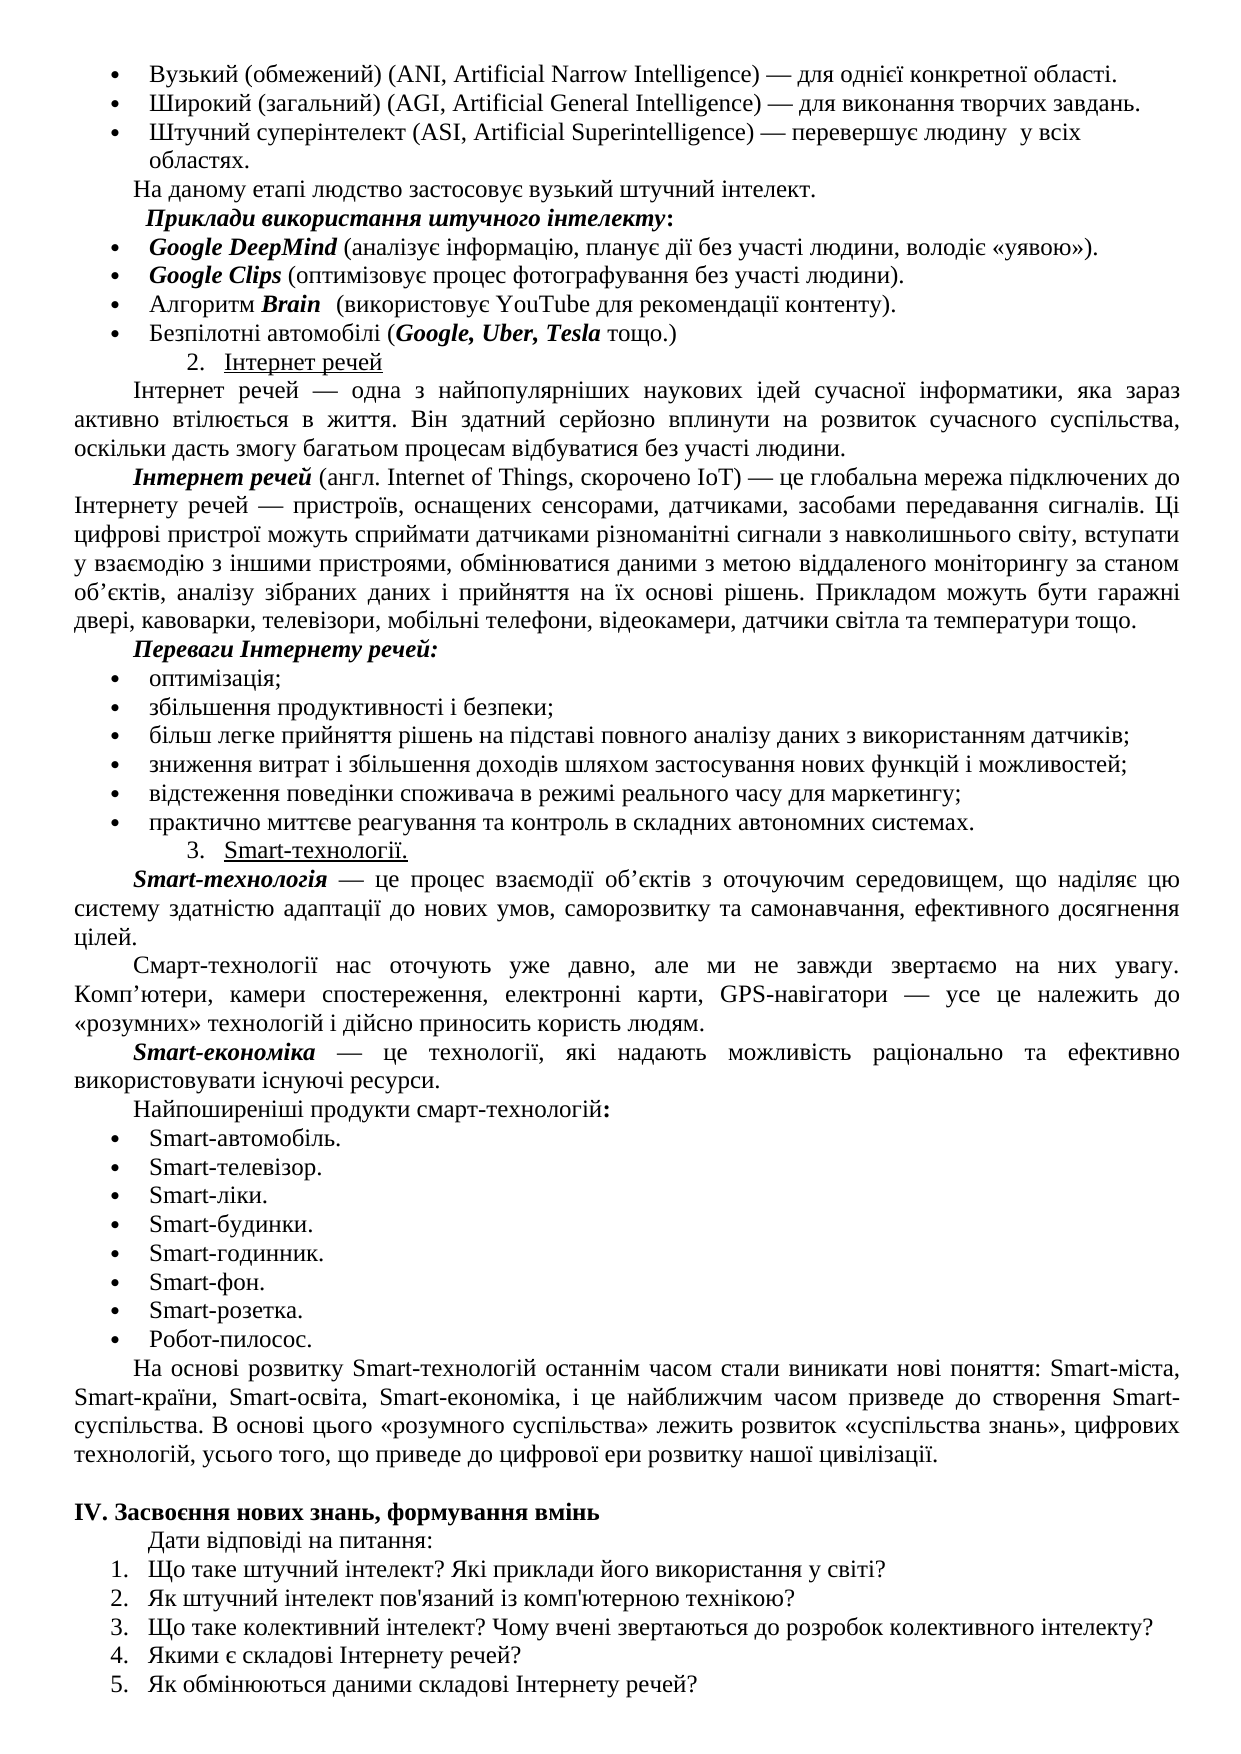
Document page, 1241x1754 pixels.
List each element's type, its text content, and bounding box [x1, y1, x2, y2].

list Як обмінюються даними складові Інтернету речей? [110, 1669, 1181, 1698]
text Дати відповіді на питання: [74, 1525, 1181, 1554]
list Безпілотні автомобілі (Google, Uber, Tesla тощо.) [111, 318, 1181, 347]
list збільшення продуктивності і безпеки; [111, 692, 1181, 720]
text ІV. Засвоєння нових знань, формування вмінь [74, 1497, 1181, 1525]
text Переваги Інтернету речей: [74, 634, 1181, 663]
list практично миттєве реагування та контроль в складних автономних системах. [111, 807, 1181, 835]
list Smart-телевізор. [111, 1152, 1181, 1180]
list Google DeepMind (аналізує інформацію, планує дії без участі людини, володіє «уявою»). [111, 232, 1181, 260]
list Smart-годинник. [111, 1238, 1181, 1267]
list Smart-автомобіль. [111, 1123, 1181, 1152]
list зниження витрат і збільшення доходів шляхом застосування нових функцій і можливостей; [111, 749, 1181, 778]
list Штучний суперінтелект (ASI, Artificial Superintelligence) — перевершує людину у всіх областях. [111, 117, 1181, 174]
list Інтернет речей [186, 347, 1181, 375]
list Алгоритм Brain (використовує YouTube для рекомендації контенту). [111, 289, 1181, 318]
text Смарт-технології нас оточують уже давно, але ми не завжди звертаємо на них увагу. Комп’ютери, камери спостереження, електронні карти, GPS-навігатори — усе це належить до «розумних» технологій і дійсно приносить користь людям. [74, 950, 1181, 1037]
list Google Clips (оптимізовує процес фотографування без участі людини). [111, 260, 1181, 289]
list Як штучний інтелект пов'язаний із комп'ютерною технікою? [110, 1583, 1181, 1612]
text Інтернет речей — одна з найпопулярніших наукових ідей сучасної інформатики, яка зараз активно втілюється в життя. Він здатний серйозно вплинути на розвиток сучасного суспільства, оскільки дасть змогу багатьом процесам відбуватися без участі людини. [74, 375, 1181, 462]
list Вузький (обмежений) (ANI, Artificial Narrow Intelligence) — для однієї конкретної області. [111, 59, 1181, 88]
list відстеження поведінки споживача в режимі реального часу для маркетингу; [111, 778, 1181, 807]
list Широкий (загальний) (AGI, Artificial General Intelligence) — для виконання творчих завдань. [111, 88, 1181, 117]
text Інтернет речей (англ. Internet of Things, скорочено IoT) — це глобальна мережа підключених до Інтернету речей — пристроїв, оснащених сенсорами, датчиками, засобами передавання сигналів. Ці цифрові пристрої можуть сприймати датчиками різноманітні сигнали з навколишнього світу, вступати у взаємодію з іншими пристроями, обмінюватися даними з метою віддаленого моніторингу за станом об’єктів, аналізу зібраних даних і прийняття на їх основі рішень. Прикладом можуть бути гаражні двері, кавоварки, телевізори, мобільні телефони, відеокамери, датчики світла та температури тощо. [74, 462, 1181, 634]
text Найпоширеніші продукти смарт-технологій: [74, 1094, 1181, 1123]
list Робот-пилосос. [111, 1324, 1181, 1353]
list Що таке колективний інтелект? Чому вчені звертаються до розробок колективного інтелекту? [110, 1612, 1181, 1640]
text На основі розвитку Smart-технологій останнім часом стали виникати нові поняття: Smart-міста, Smart-країни, Smart-освіта, Smart-економіка, і це найближчим часом призведе до створення Smart-суспільства. В основі цього «розумного суспільства» лежить розвиток «суспільства знань», цифрових технологій, усього того, що приведе до цифрової ери розвитку нашої цивілізації. [74, 1353, 1181, 1468]
list Smart-ліки. [111, 1180, 1181, 1209]
text Smart-економіка — це технології, які надають можливість раціонально та ефективно використовувати існуючі ресурси. [74, 1037, 1181, 1094]
list Smart-технології. [186, 835, 1181, 864]
list оптимізація; [111, 663, 1181, 692]
list Smart-будинки. [111, 1209, 1181, 1238]
list Smart-розетка. [111, 1295, 1181, 1324]
text Приклади використання штучного інтелекту: [74, 203, 1181, 232]
list Що таке штучний інтелект? Які приклади його використання у світі? [110, 1554, 1181, 1583]
list більш легке прийняття рішень на підставі повного аналізу даних з використанням датчиків; [111, 720, 1181, 749]
text Smart-технологія — це процес взаємодії об’єктів з оточуючим середовищем, що наділяє цю систему здатністю адаптації до нових умов, саморозвитку та самонавчання, ефективного досягнення цілей. [74, 864, 1181, 950]
list Якими є складові Інтернету речей? [110, 1640, 1181, 1669]
list Smart-фон. [111, 1267, 1181, 1295]
text На даному етапі людство застосовує вузький штучний інтелект. [74, 174, 1181, 203]
